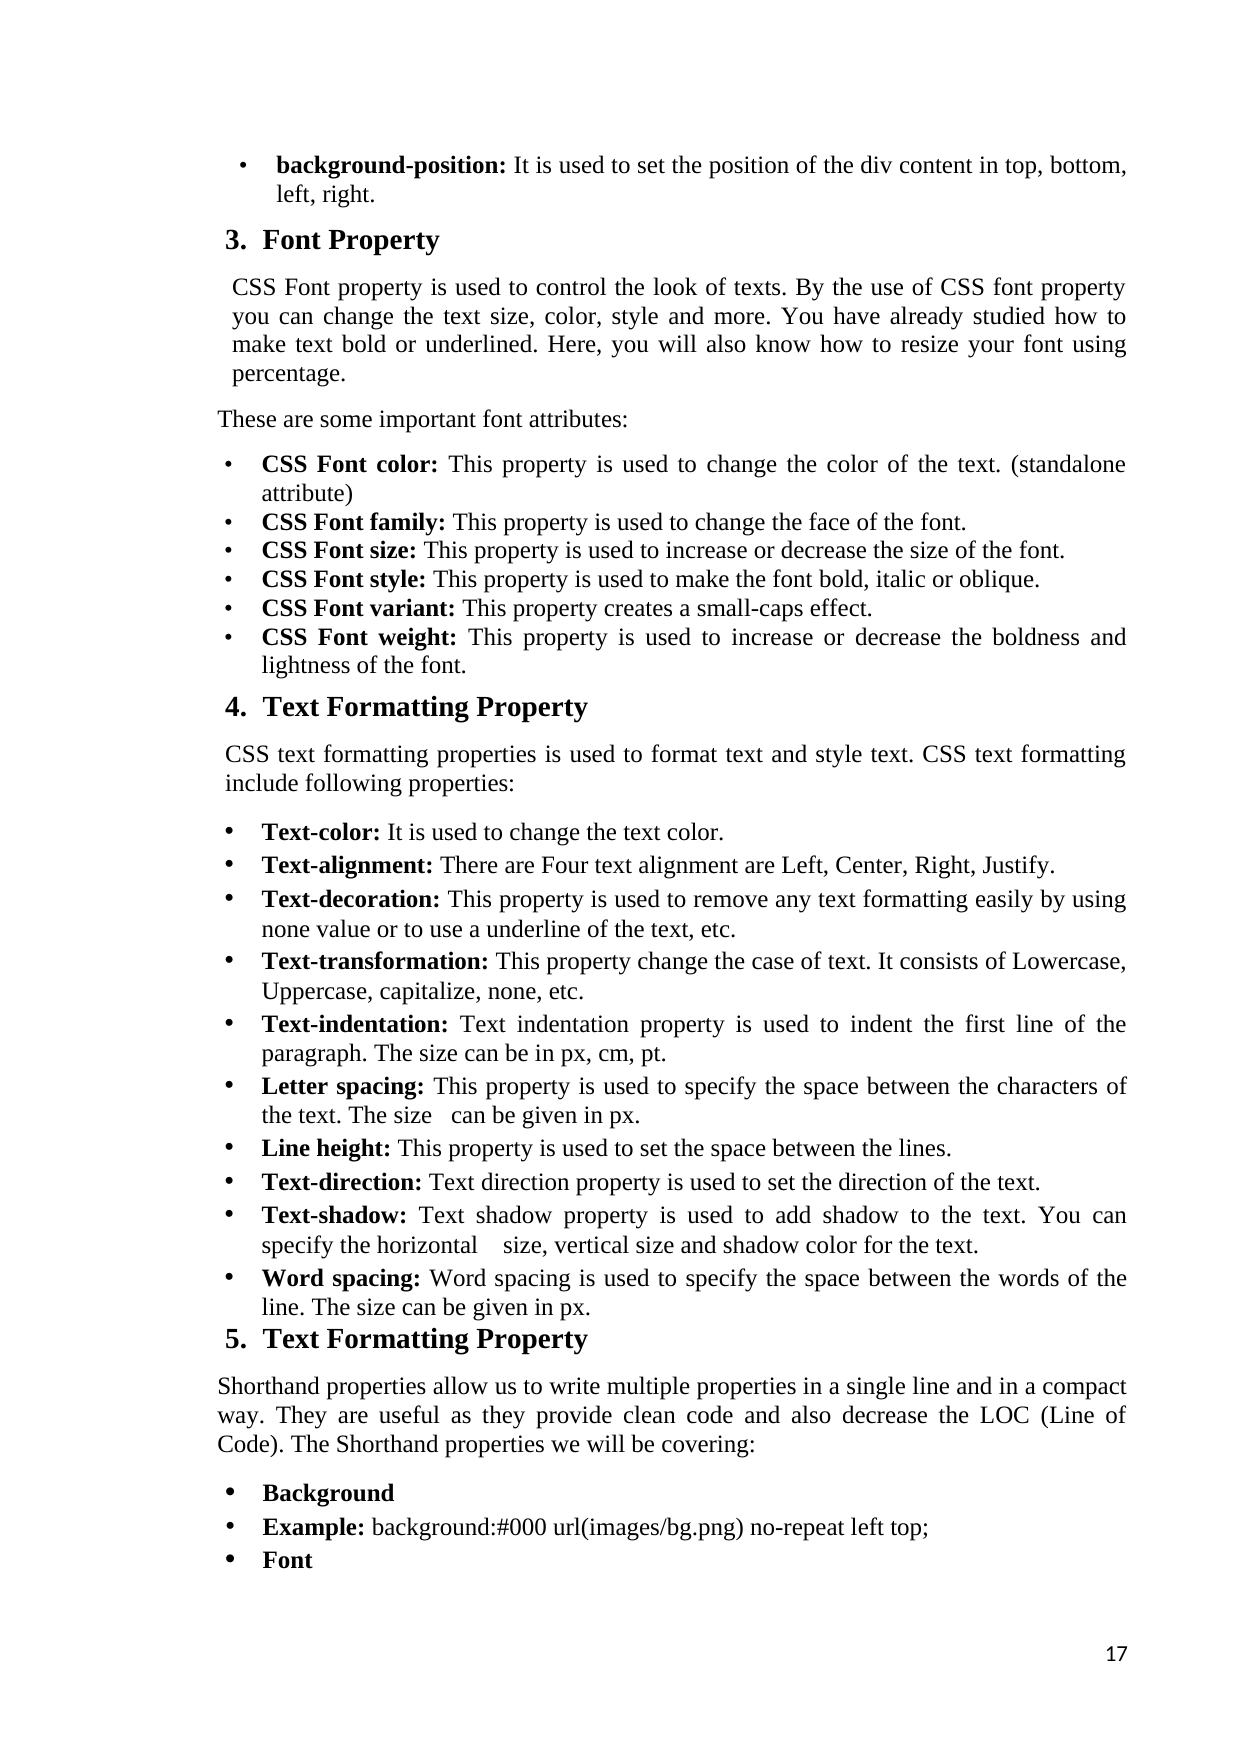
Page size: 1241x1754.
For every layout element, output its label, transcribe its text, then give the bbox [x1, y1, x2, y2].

list CSS Font weight: This property is used to increase or decrease the boldness and lightness of the font. [224, 622, 1128, 679]
list Font Property [225, 222, 1128, 255]
list Text-shadow: Text shadow property is used to add shadow to the text. You can specify the horizontal size, vertical size and shadow color for the text. [224, 1196, 1128, 1259]
list Word spacing: Word spacing is used to specify the space between the words of the line. The size can be given in px. [224, 1259, 1128, 1321]
list Text Formatting Property [225, 1321, 1128, 1354]
list Line height: This property is used to set the space between the lines. [224, 1129, 1128, 1163]
text Shorthand properties allow us to write multiple properties in a single line and in a compact way. They are useful as they provide clean code and also decrease the LOC (Line of Code). The Shorthand properties we will be covering: [217, 1371, 1128, 1457]
list CSS Font color: This property is used to change the color of the text. (standalone attribute) [224, 449, 1128, 507]
list CSS Font size: This property is used to increase or decrease the size of the font. [224, 535, 1128, 564]
list Text-direction: Text direction property is used to set the direction of the text. [224, 1163, 1128, 1196]
list Background [225, 1474, 1128, 1508]
list Example: background:#000 url(images/bg.png) no-repeat left top; [225, 1508, 1128, 1541]
list Text-color: It is used to change the text color. [224, 813, 1128, 847]
list Text-alignment: There are Four text alignment are Left, Center, Right, Justify. [224, 847, 1128, 880]
list Text-decoration: This property is used to remove any text formatting easily by using none value or to use a underline of the text, etc. [224, 880, 1128, 942]
list Letter spacing: This property is used to specify the space between the characters of the text. The size can be given in px. [224, 1067, 1128, 1129]
list Text-transformation: This property change the case of text. It consists of Lowercase, Uppercase, capitalize, none, etc. [224, 942, 1128, 1005]
text These are some important font attributes: [217, 404, 1128, 432]
text CSS text formatting properties is used to format text and style text. CSS text formatting include following properties: [225, 739, 1128, 796]
list background-position: It is used to set the position of the div content in top, bottom, left, right. [239, 150, 1128, 207]
list Text-indentation: Text indentation property is used to indent the first line of the paragraph. The size can be in px, cm, pt. [224, 1005, 1128, 1067]
list CSS Font style: This property is used to make the font bold, italic or oblique. [224, 564, 1128, 593]
list CSS Font variant: This property creates a small-caps effect. [224, 593, 1128, 622]
list CSS Font family: This property is used to change the face of the font. [224, 507, 1128, 535]
list Font [225, 1541, 1128, 1575]
list Text Formatting Property [225, 689, 1128, 722]
text CSS Font property is used to control the look of texts. By the use of CSS font property you can change the text size, color, style and more. You have already studied how to make text bold or underlined. Here, you will also know how to resize your font using percentage. [232, 272, 1128, 387]
